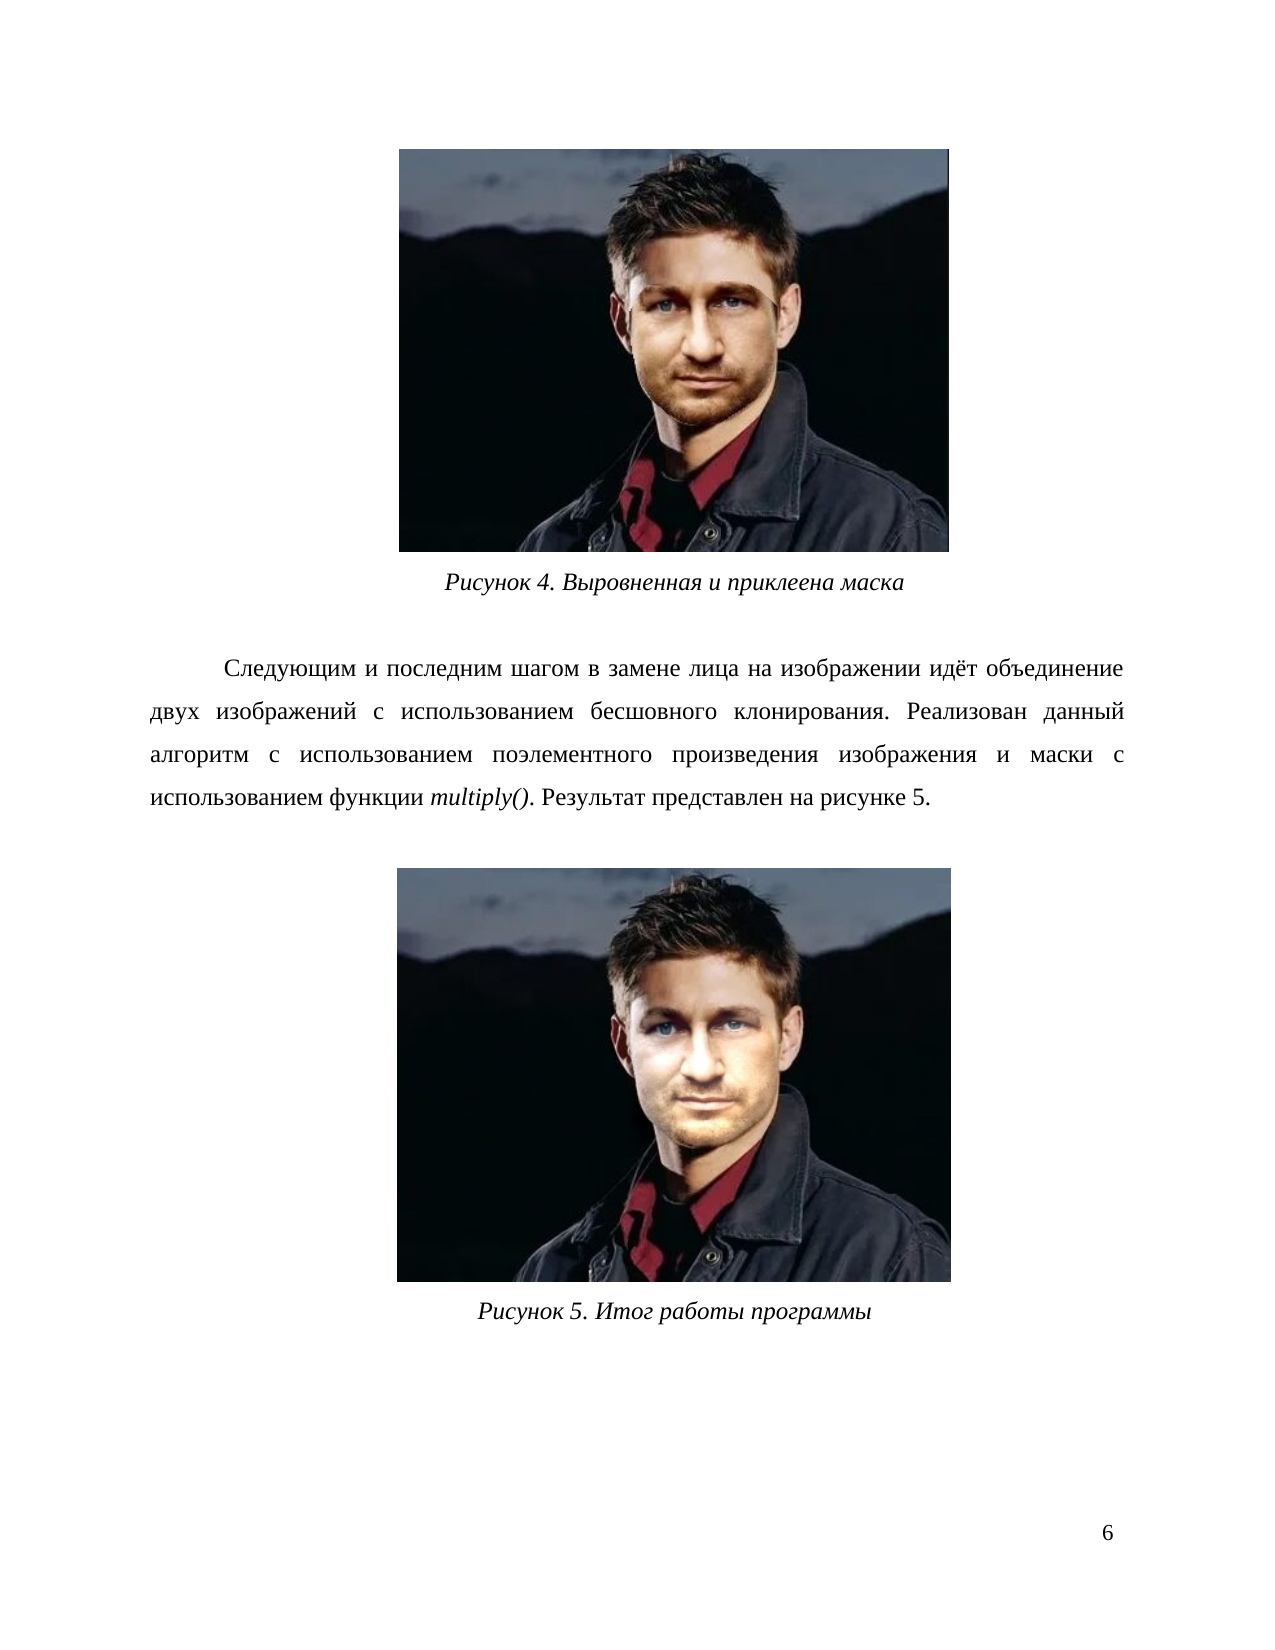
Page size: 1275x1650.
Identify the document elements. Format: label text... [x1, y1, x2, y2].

text Рисунок 5. Итог работы программы [150, 1296, 1125, 1325]
picture [397, 868, 951, 1282]
picture [399, 149, 949, 552]
text Следующим и последним шагом в замене лица на изображении идёт объединение двух изображений с использованием бесшовного клонирования. Реализован данный алгоритм с использованием поэлементного произведения изображения и маски с использованием функции multiply(). Результат представлен на рисунке 5. [150, 653, 1125, 811]
text Рисунок 4. Выровненная и приклеена маска [150, 567, 1125, 595]
